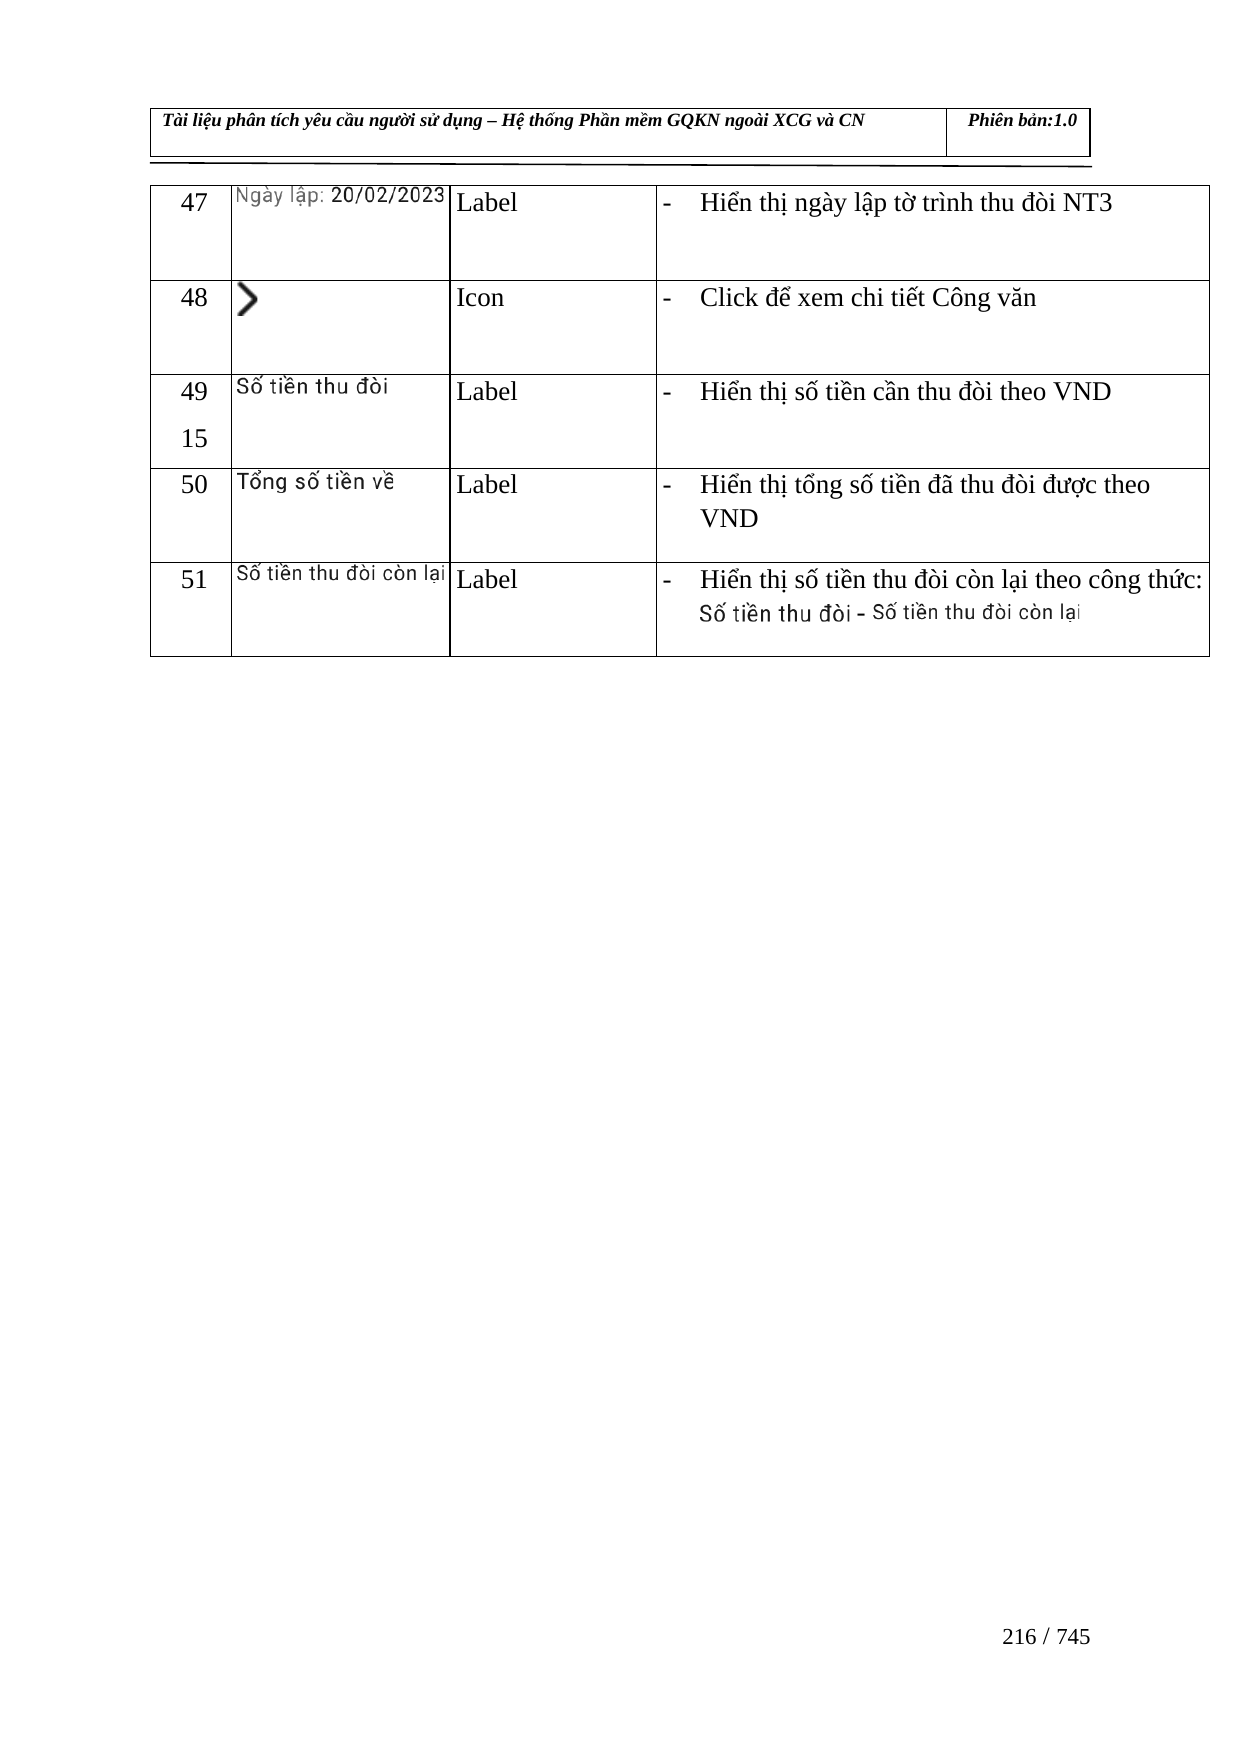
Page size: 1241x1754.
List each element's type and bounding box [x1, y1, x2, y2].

picture [237, 186, 444, 207]
picture [699, 602, 850, 622]
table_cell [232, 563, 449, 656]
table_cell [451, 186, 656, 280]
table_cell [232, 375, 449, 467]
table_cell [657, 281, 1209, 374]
picture [237, 468, 394, 493]
picture [872, 601, 1080, 622]
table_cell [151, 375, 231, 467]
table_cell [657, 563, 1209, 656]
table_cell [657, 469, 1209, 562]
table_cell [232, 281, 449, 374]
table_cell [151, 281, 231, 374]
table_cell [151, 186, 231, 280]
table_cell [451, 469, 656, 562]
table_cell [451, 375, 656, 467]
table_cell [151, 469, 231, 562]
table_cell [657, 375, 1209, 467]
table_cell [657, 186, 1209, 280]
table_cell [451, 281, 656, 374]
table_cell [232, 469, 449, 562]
picture [237, 280, 258, 316]
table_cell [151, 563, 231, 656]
picture [237, 375, 387, 394]
picture [237, 562, 444, 583]
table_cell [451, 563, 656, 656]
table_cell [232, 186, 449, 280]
